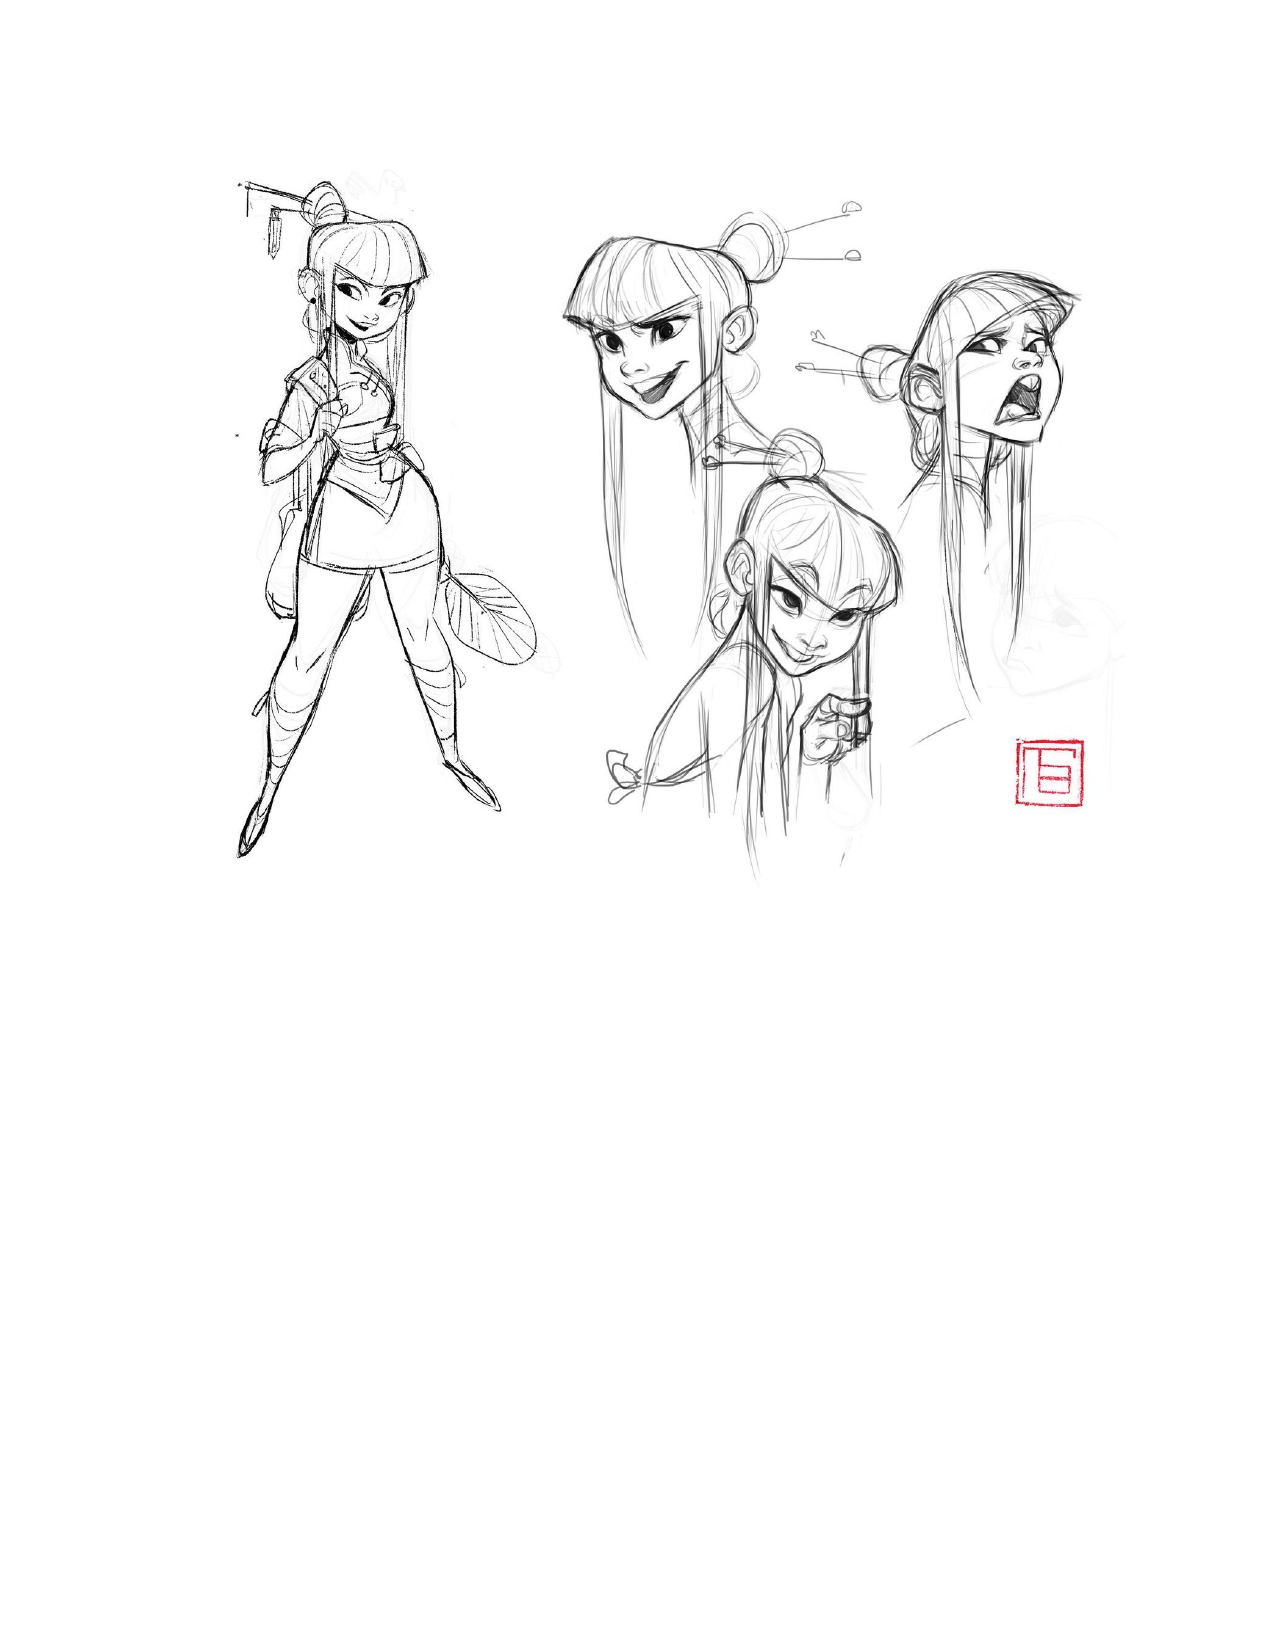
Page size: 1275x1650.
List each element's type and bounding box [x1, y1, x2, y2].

picture [150, 150, 1125, 888]
